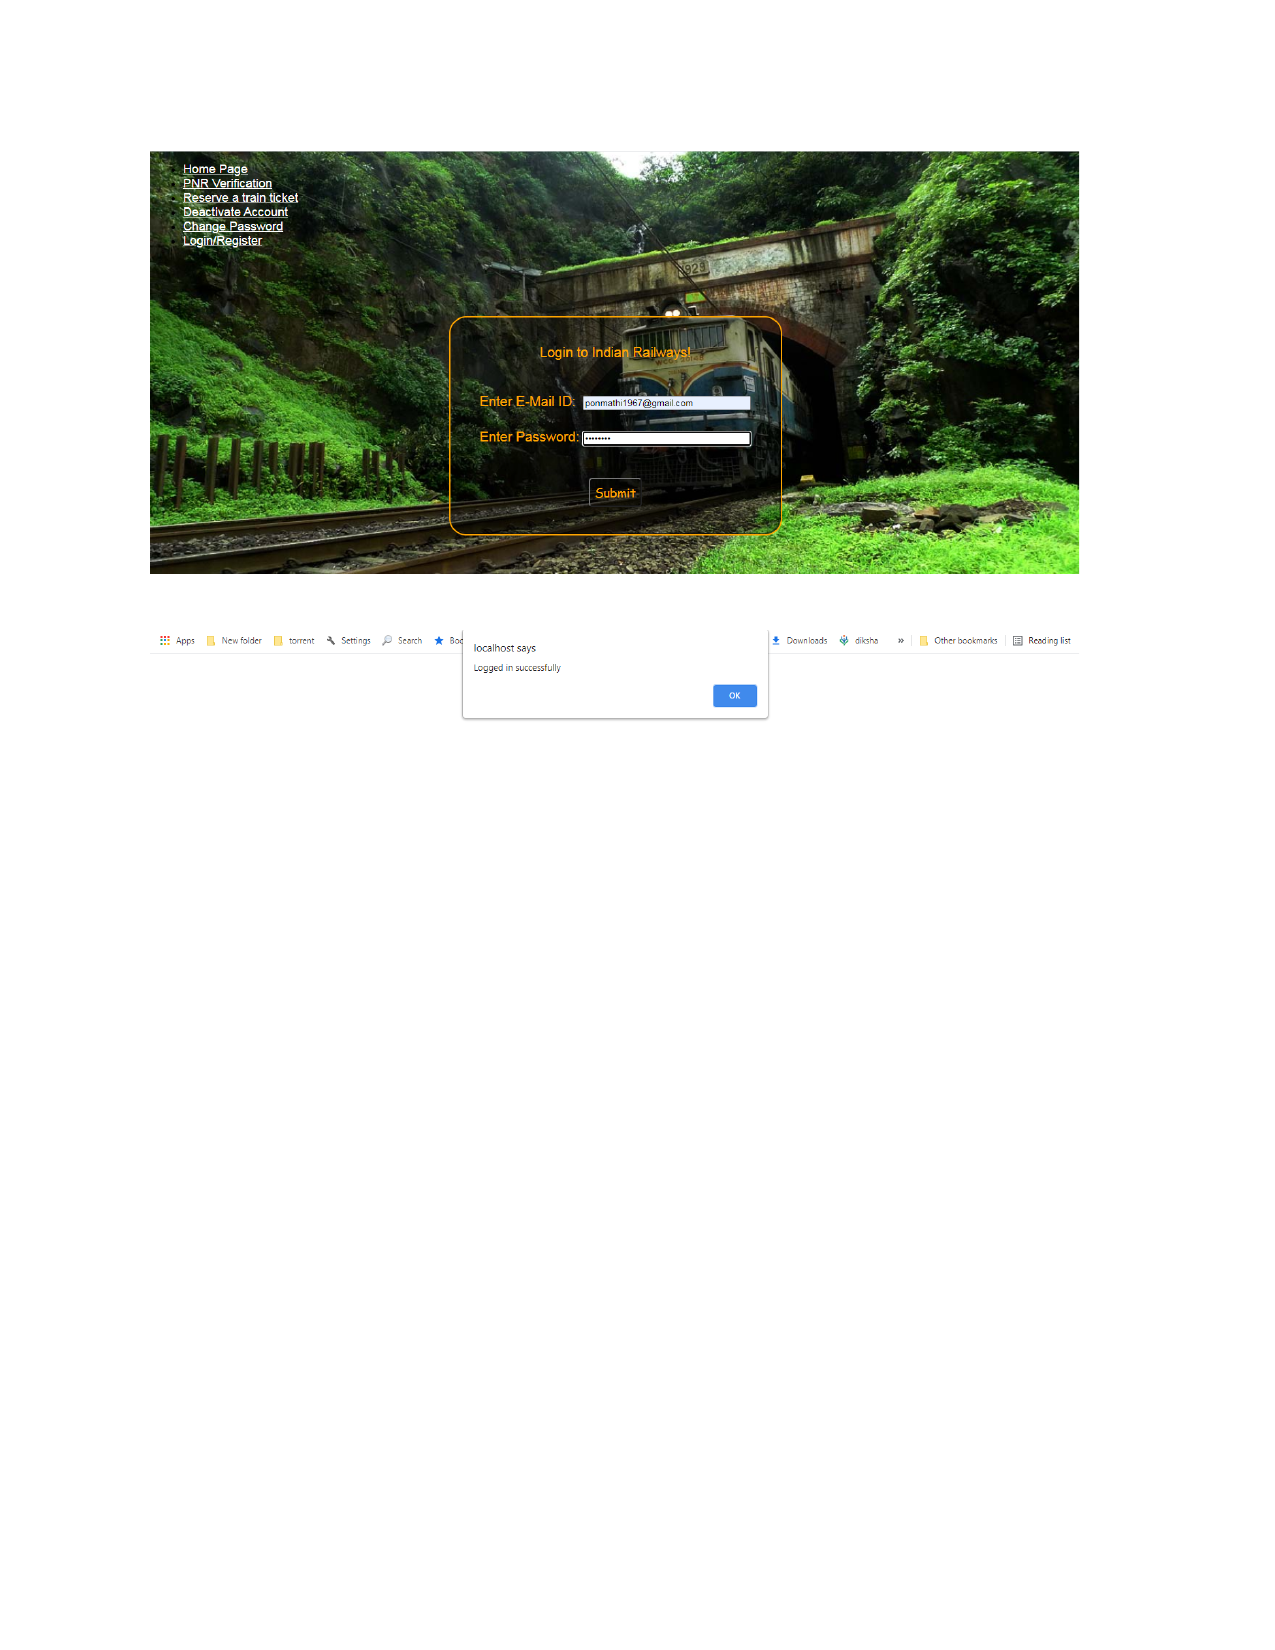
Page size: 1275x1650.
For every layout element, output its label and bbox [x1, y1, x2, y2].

picture [150, 150, 1080, 574]
picture [150, 630, 1080, 1064]
